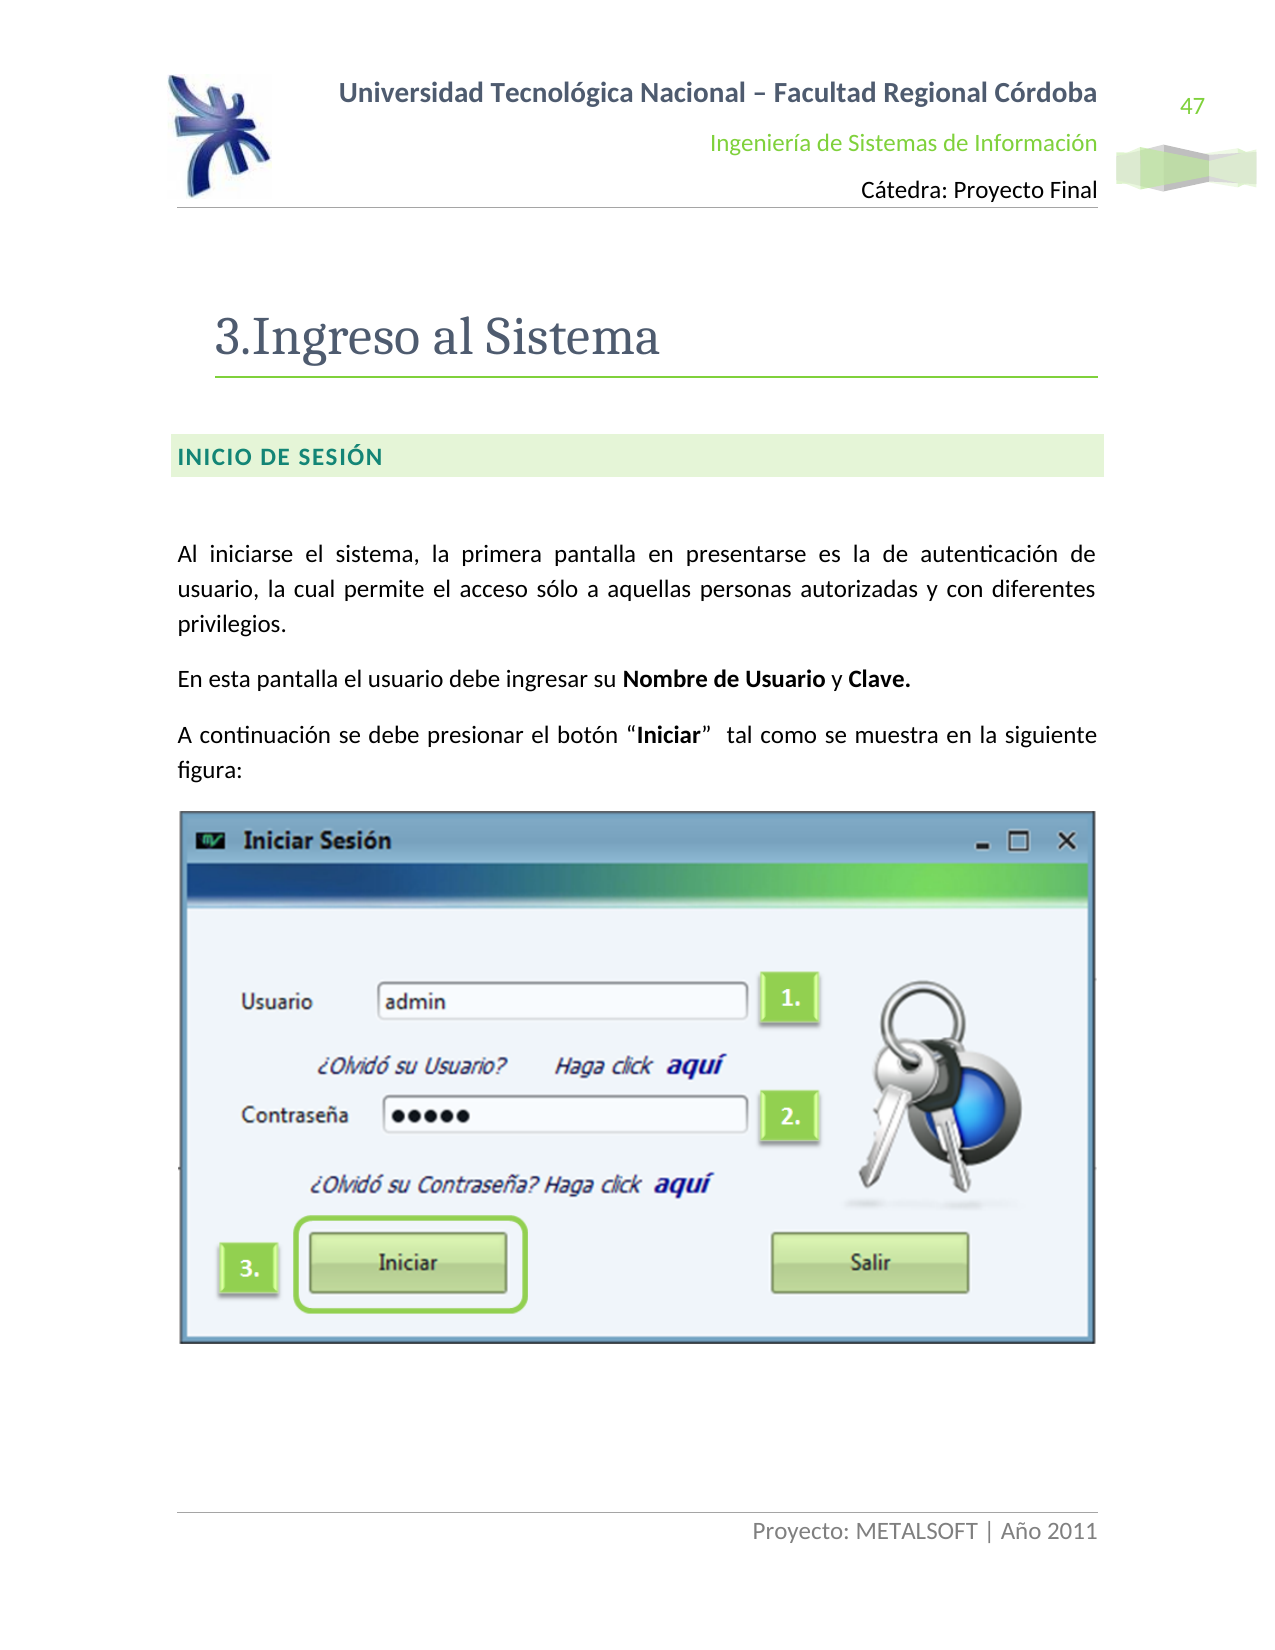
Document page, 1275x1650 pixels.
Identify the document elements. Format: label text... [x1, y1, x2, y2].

text A continuación se debe presionar el botón “Iniciar” tal como se muestra en la siguiente figura: [177, 719, 1098, 785]
picture [177, 810, 1098, 1345]
text Al iniciarse el sistema, la primera pantalla en presentarse es la de autenticación de usuario, la cual permite el acceso sólo a aquellas personas autorizadas y con diferentes privilegios. [177, 538, 1098, 638]
text En esta pantalla el usuario debe ingresar su Nombre de Usuario y Clave. [177, 663, 1098, 694]
subtitle Inicio de Sesión [177, 441, 1098, 471]
subtitle Ingreso al Sistema [215, 306, 1098, 376]
picture [167, 74, 272, 199]
